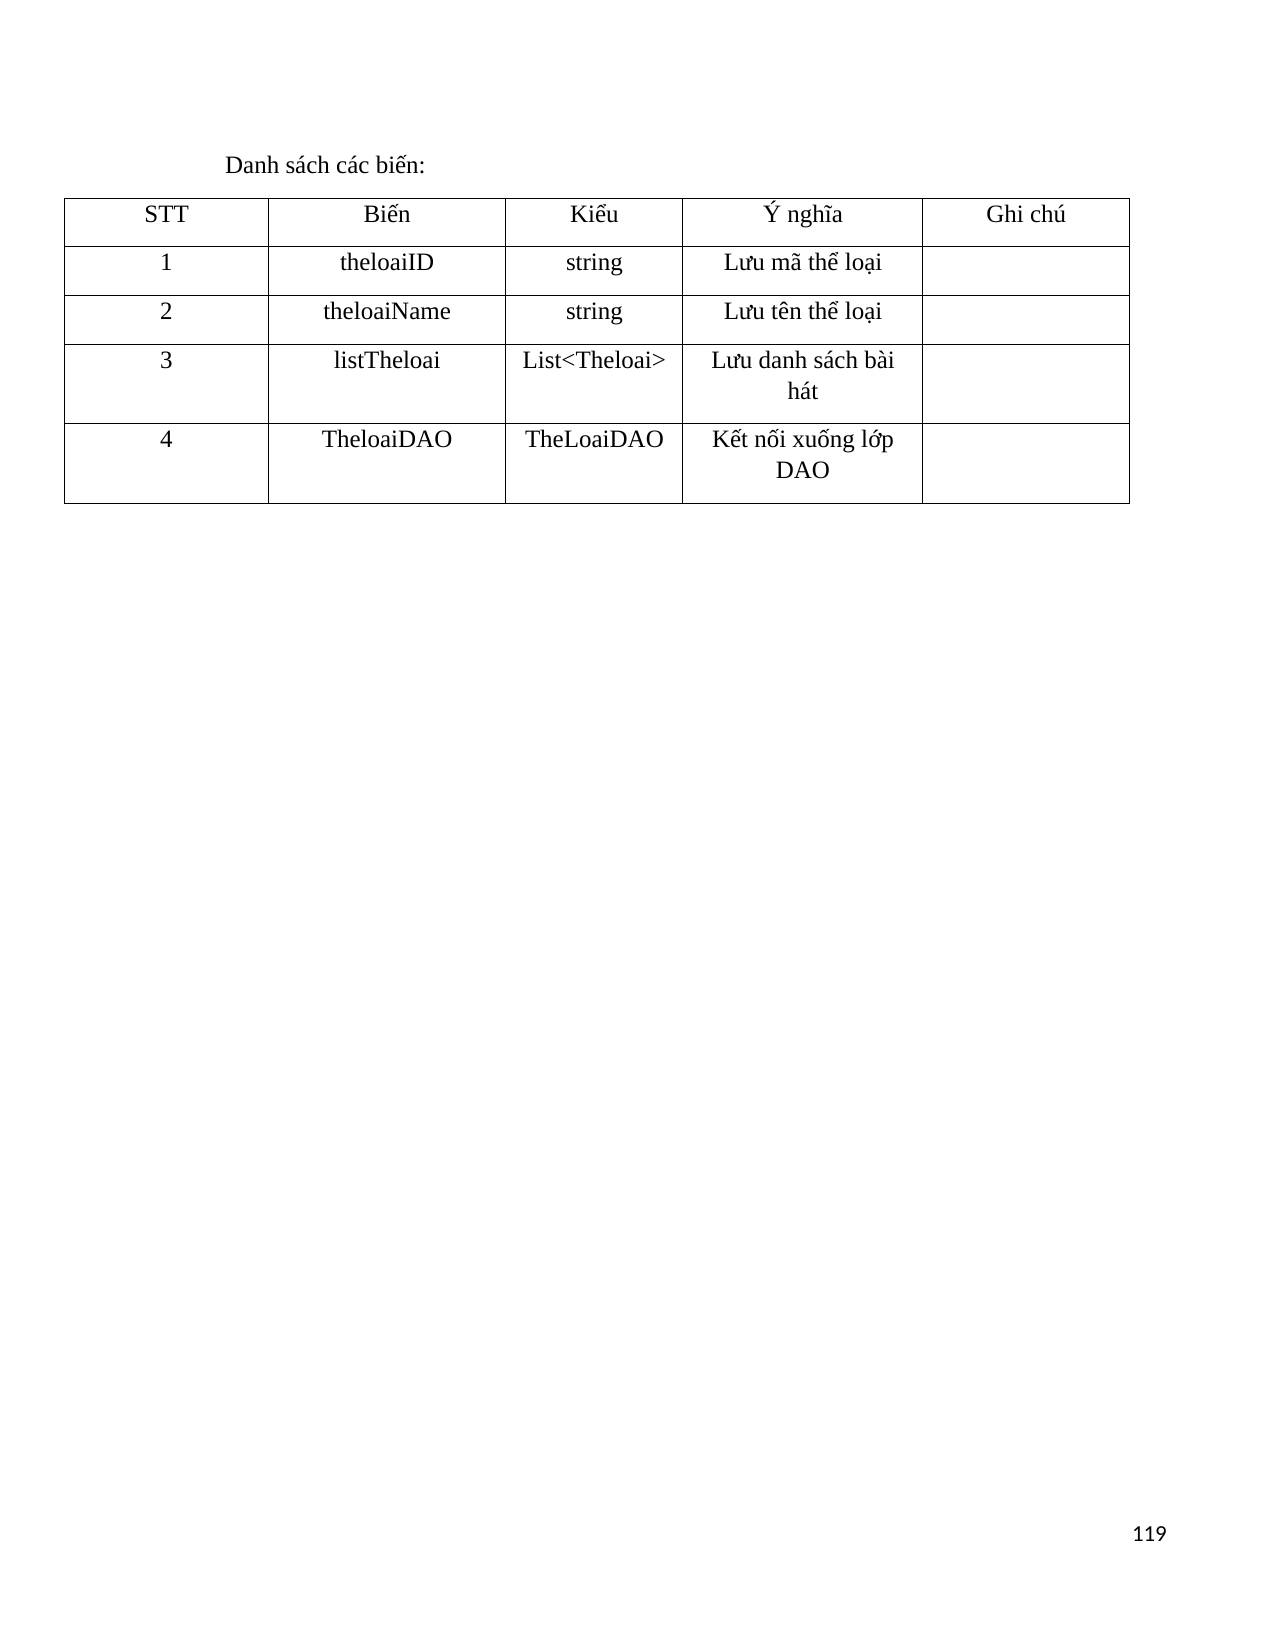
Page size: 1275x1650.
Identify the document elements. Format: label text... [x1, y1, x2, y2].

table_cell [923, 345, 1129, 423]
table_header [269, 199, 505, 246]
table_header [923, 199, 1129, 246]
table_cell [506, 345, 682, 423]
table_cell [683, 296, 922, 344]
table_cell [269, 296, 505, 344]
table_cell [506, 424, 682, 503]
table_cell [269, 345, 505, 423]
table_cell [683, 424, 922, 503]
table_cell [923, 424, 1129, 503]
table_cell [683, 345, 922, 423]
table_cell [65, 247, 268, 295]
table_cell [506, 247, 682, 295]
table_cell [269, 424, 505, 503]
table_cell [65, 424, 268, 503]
list Danh sách các biến: [225, 150, 1167, 179]
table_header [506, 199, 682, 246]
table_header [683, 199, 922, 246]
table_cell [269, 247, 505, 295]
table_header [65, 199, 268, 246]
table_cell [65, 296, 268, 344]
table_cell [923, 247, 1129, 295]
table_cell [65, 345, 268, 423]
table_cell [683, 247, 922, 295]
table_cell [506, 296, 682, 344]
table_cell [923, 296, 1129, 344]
